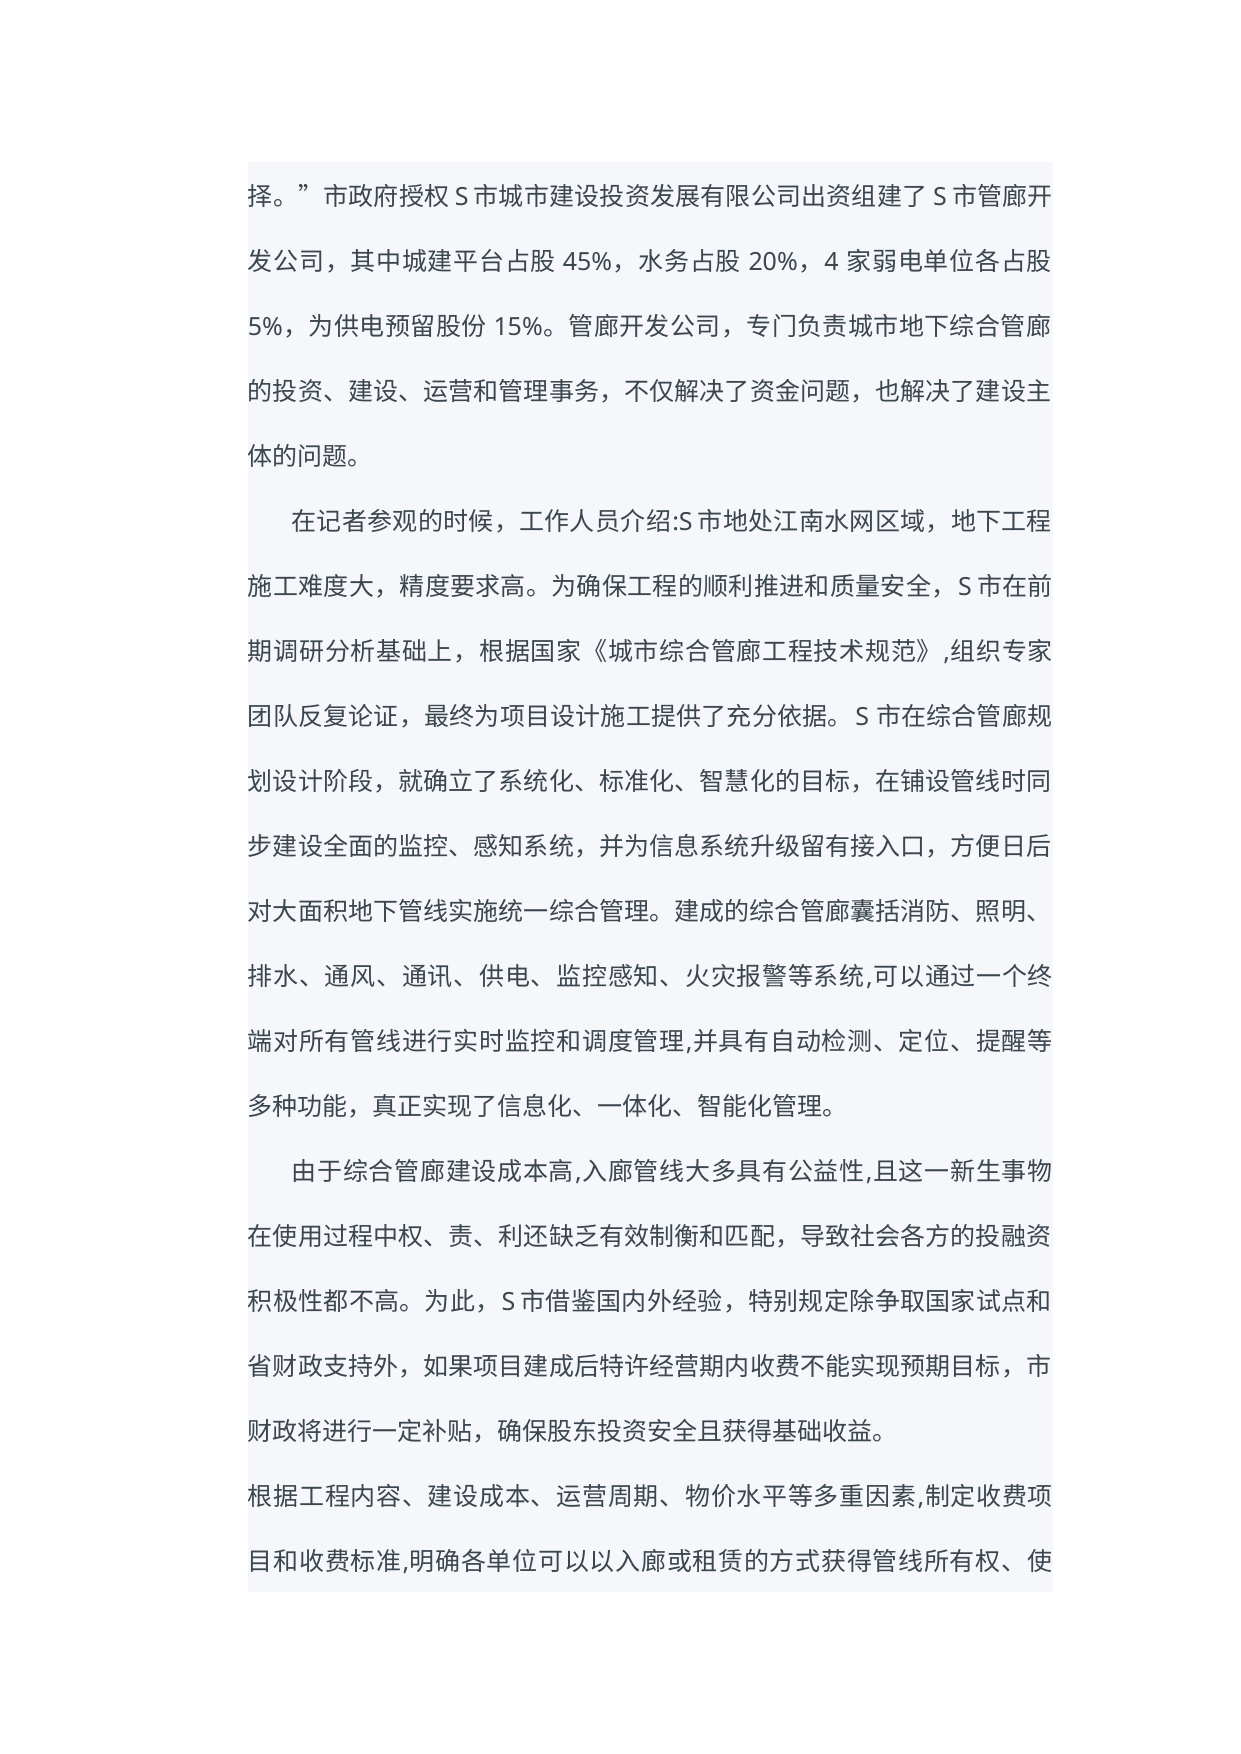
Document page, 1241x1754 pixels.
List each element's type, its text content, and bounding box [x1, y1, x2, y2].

list 由于综合管廊建设成本高,入廊管线大多具有公益性,且这一新生事物在使用过程中权、责、利还缺乏有效制衡和匹配，导致社会各方的投融资积极性都不高。为此，S市借鉴国内外经验，特别规定除争取国家试点和省财政支持外，如果项目建成后特许经营期内收费不能实现预期目标，市财政将进行一定补贴，确保股东投资安全且获得基础收益。 [248, 1137, 1053, 1462]
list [248, 162, 1053, 487]
list 在记者参观的时候，工作人员介绍:S市地处江南水网区域，地下工程施工难度大，精度要求高。为确保工程的顺利推进和质量安全，S市在前期调研分析基础上，根据国家《城市综合管廊工程技术规范》,组织专家团队反复论证，最终为项目设计施工提供了充分依据。S 市在综合管廊规划设计阶段，就确立了系统化、标准化、智慧化的目标，在铺设管线时同步建设全面的监控、感知系统，并为信息系统升级留有接入口，方便日后对大面积地下管线实施统一综合管理。建成的综合管廊囊括消防、照明、排水、通风、通讯、供电、监控感知、火灾报警等系统,可以通过一个终端对所有管线进行实时监控和调度管理,并具有自动检测、定位、提醒等多种功能，真正实现了信息化、一体化、智能化管理。 [248, 487, 1053, 1137]
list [248, 1462, 1053, 1592]
